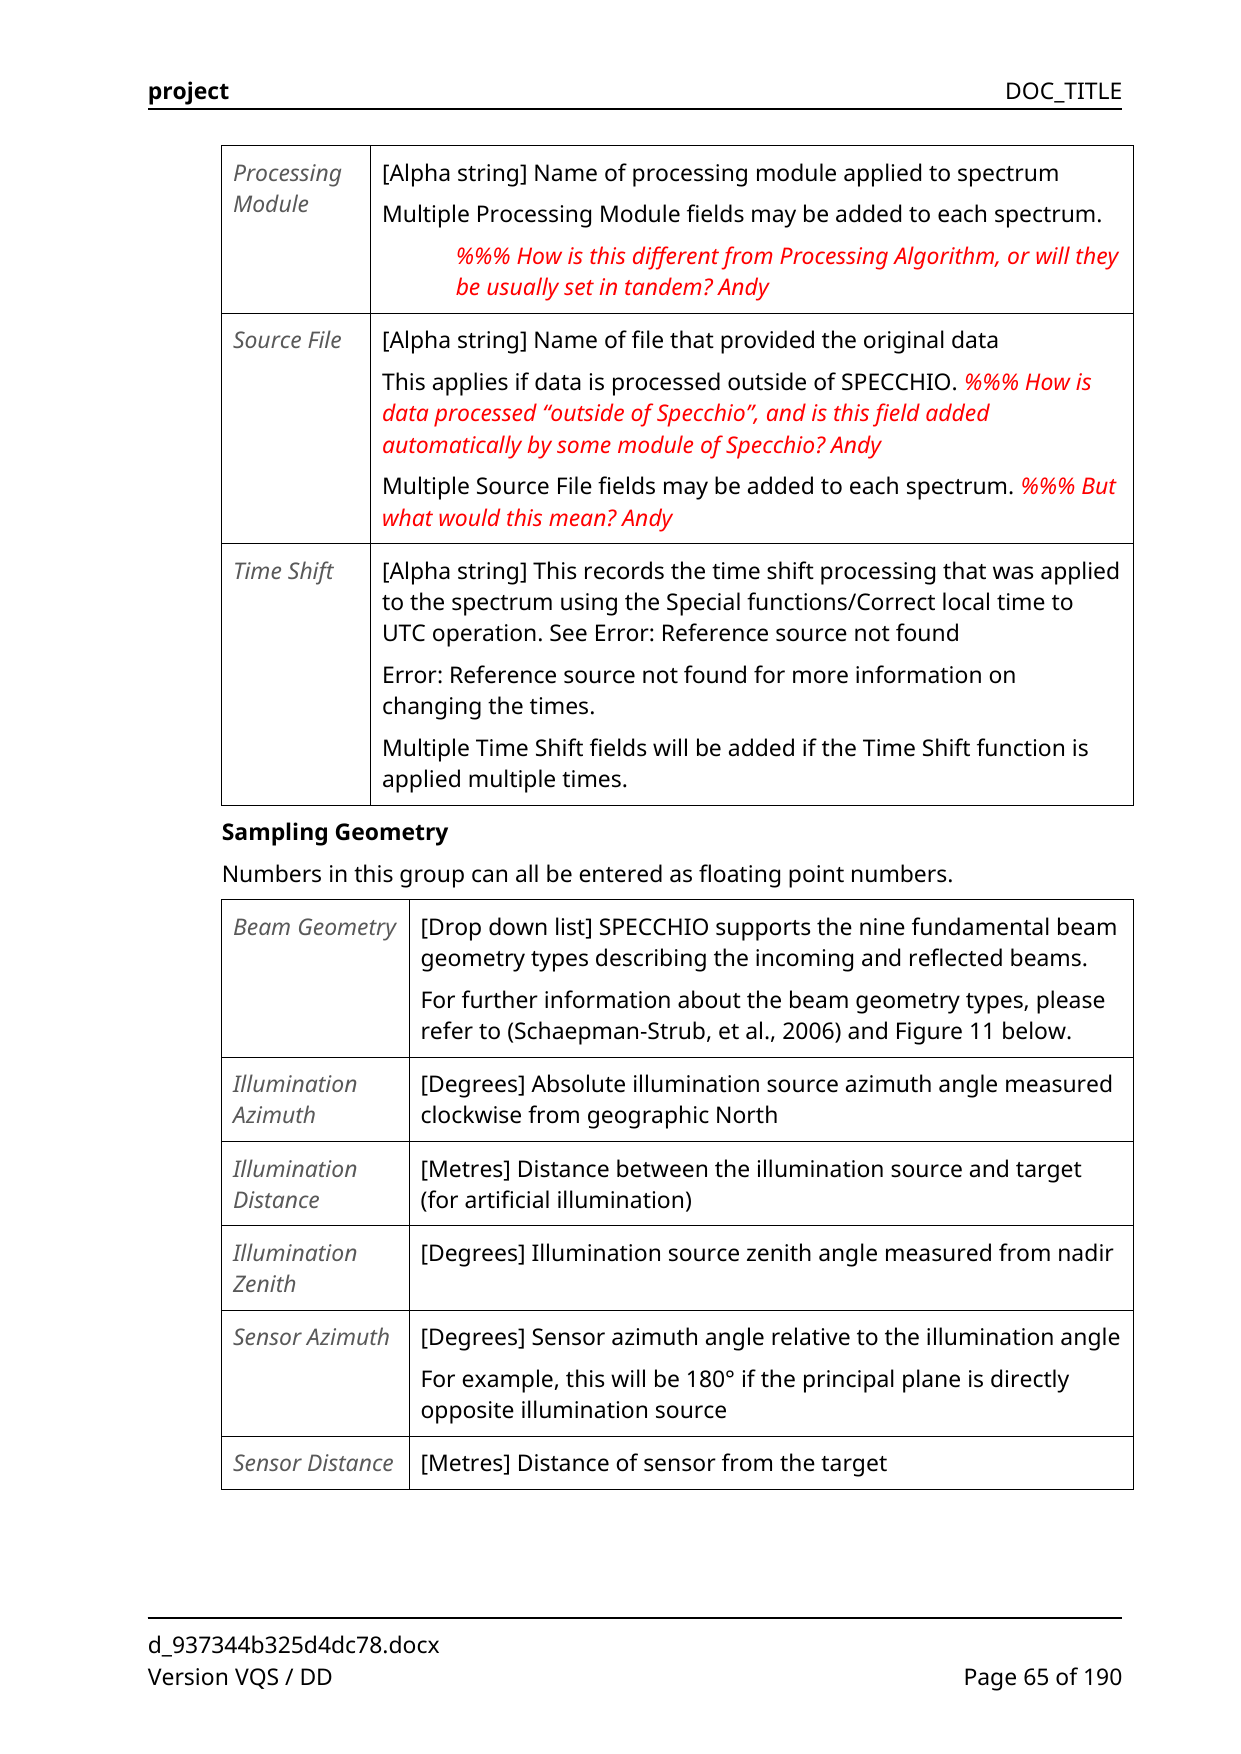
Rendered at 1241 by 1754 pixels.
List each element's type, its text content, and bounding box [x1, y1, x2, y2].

table_cell Illumination Azimuth [222, 1058, 409, 1141]
table_header Beam Geometry [222, 900, 409, 1057]
table_cell Illumination Distance [222, 1142, 409, 1225]
table_cell Source File [222, 314, 370, 543]
table_cell Time Shift [222, 544, 370, 804]
table_cell [Degrees] Sensor azimuth angle relative to the illumination angle For example, this will be 180° if the principal plane is directly opposite illumination source [410, 1311, 1133, 1436]
table_cell Processing Module [222, 146, 370, 313]
table_cell [Degrees] Illumination source zenith angle measured from nadir [410, 1226, 1133, 1310]
table_cell Illumination Zenith [222, 1226, 409, 1310]
table_cell [Alpha string] Name of processing module applied to spectrum Multiple Processing Module fields may be added to each spectrum. %%% How is this different from Processing Algorithm, or will they be usually set in tandem? Andy [371, 146, 1133, 313]
table_cell [Alpha string] Name of file that provided the original data This applies if data is processed outside of SPECCHIO. %%% How is data processed “outside of Specchio”, and is this field added automatically by some module of Specchio? Andy Multiple Source File fields may be added to each spectrum. %%% But what would this mean? Andy [371, 314, 1133, 543]
text Numbers in this group can all be entered as floating point numbers. [222, 858, 1122, 889]
text Sampling Geometry [222, 816, 1122, 847]
table_cell [Degrees] Absolute illumination source azimuth angle measured clockwise from geographic North [410, 1058, 1133, 1141]
table_cell [Alpha string] This records the time shift processing that was applied to the spectrum using the Special functions/Correct local time to UTC operation. See 0Warning If you select the directory above or below the one selected when the Campaign was first loaded, it will not be recognised as the same directory and will cause all of the existing data to be duplicated in your Specchio Campaign. UTC Time Correction for more information on changing the times. Multiple Time Shift fields will be added if the Time Shift function is applied multiple times. [371, 544, 1133, 804]
table_cell Sensor Distance [222, 1437, 409, 1489]
table_cell [Metres] Distance between the illumination source and target (for artificial illumination) [410, 1142, 1133, 1225]
table_cell Sensor Azimuth [222, 1311, 409, 1436]
table_cell [Metres] Distance of sensor from the target [410, 1437, 1133, 1489]
table_header [Drop down list] SPECCHIO supports the nine fundamental beam geometry types describing the incoming and reflected beams. For further information about the beam geometry types, please refer to and Figure 11 below. [410, 900, 1133, 1057]
